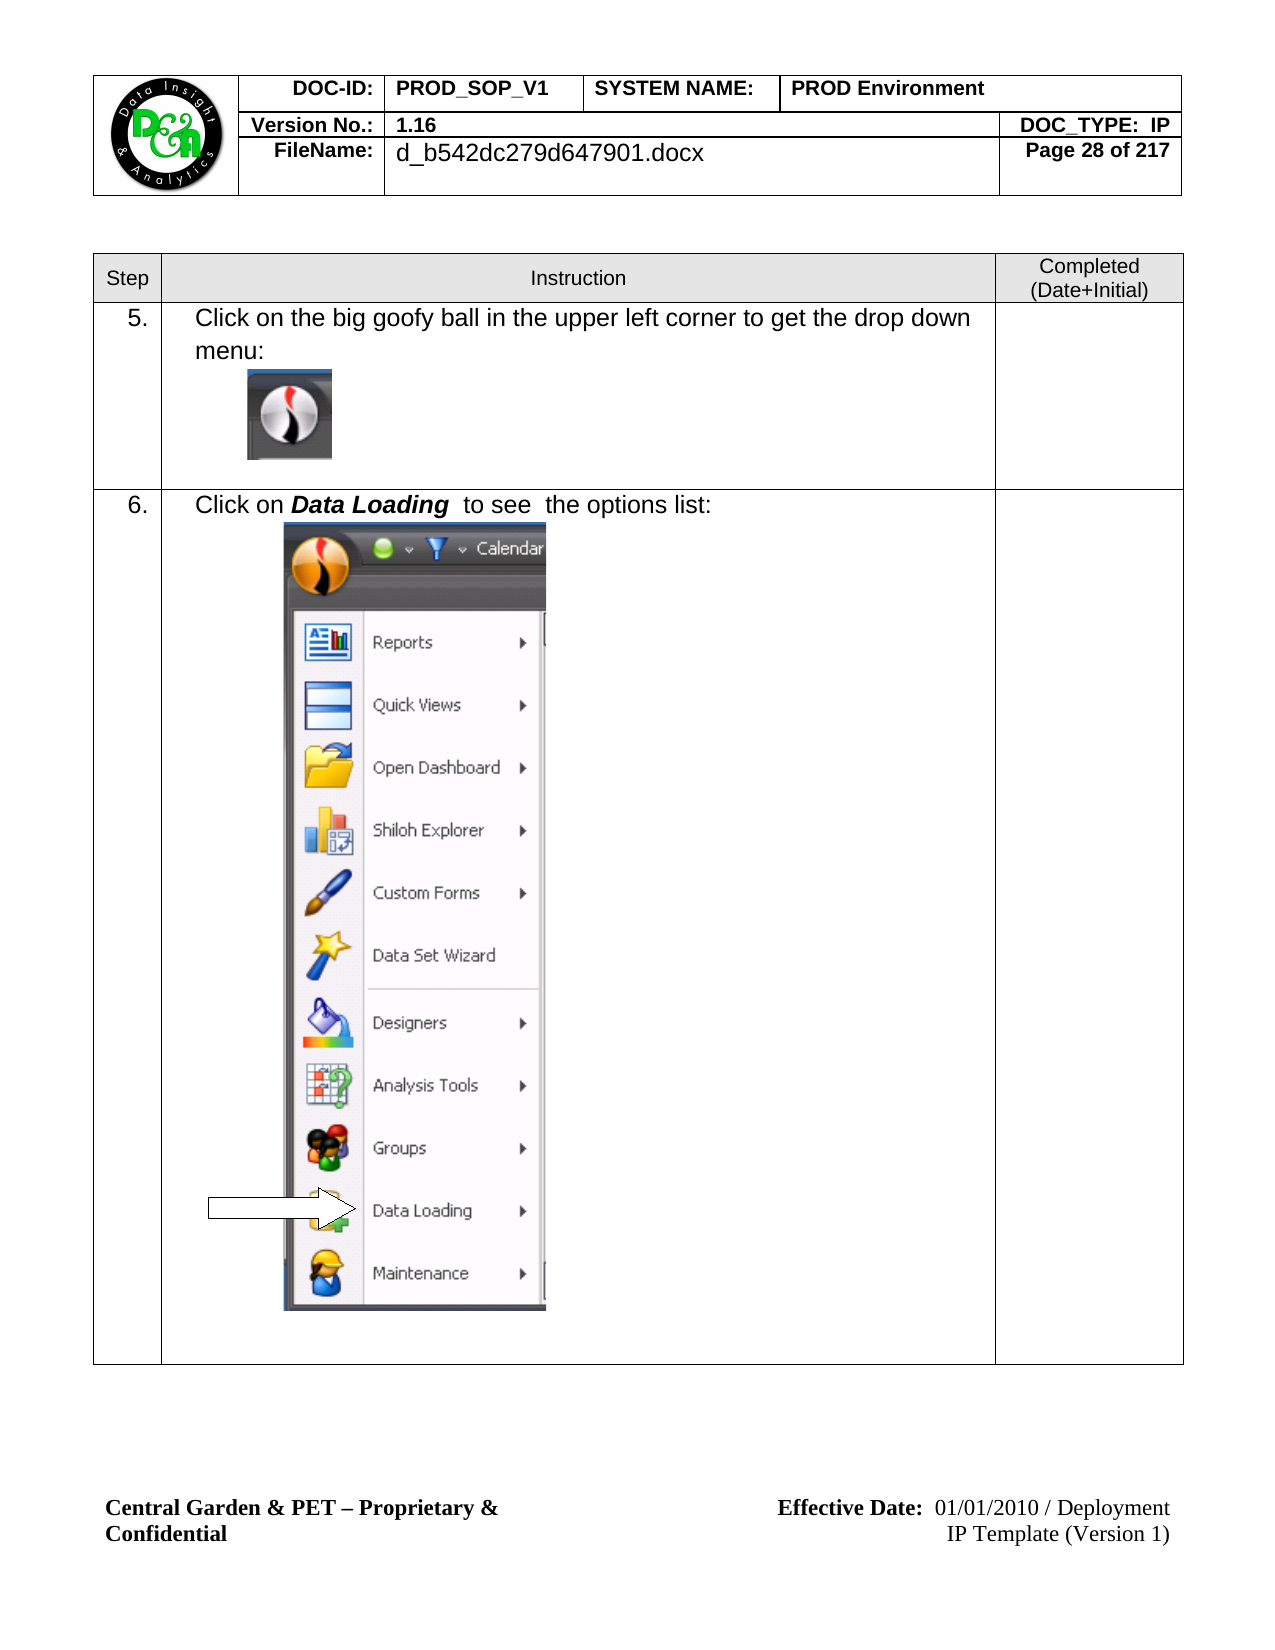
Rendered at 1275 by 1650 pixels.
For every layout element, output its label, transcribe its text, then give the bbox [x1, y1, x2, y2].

table_header Completed (Date+Initial) [996, 254, 1183, 302]
picture [283, 522, 547, 1311]
table_cell [94, 490, 161, 1364]
picture [247, 369, 332, 460]
picture [108, 76, 227, 195]
table_header Step [94, 254, 161, 302]
table_cell Click on the big goofy ball in the upper left corner to get the drop down menu: [162, 303, 995, 488]
table_cell [996, 490, 1183, 1364]
table_cell Click on Data Loading to see the options list: [162, 490, 995, 1364]
table_cell [996, 303, 1183, 488]
table_cell [94, 303, 161, 488]
table_header Instruction [162, 254, 995, 302]
